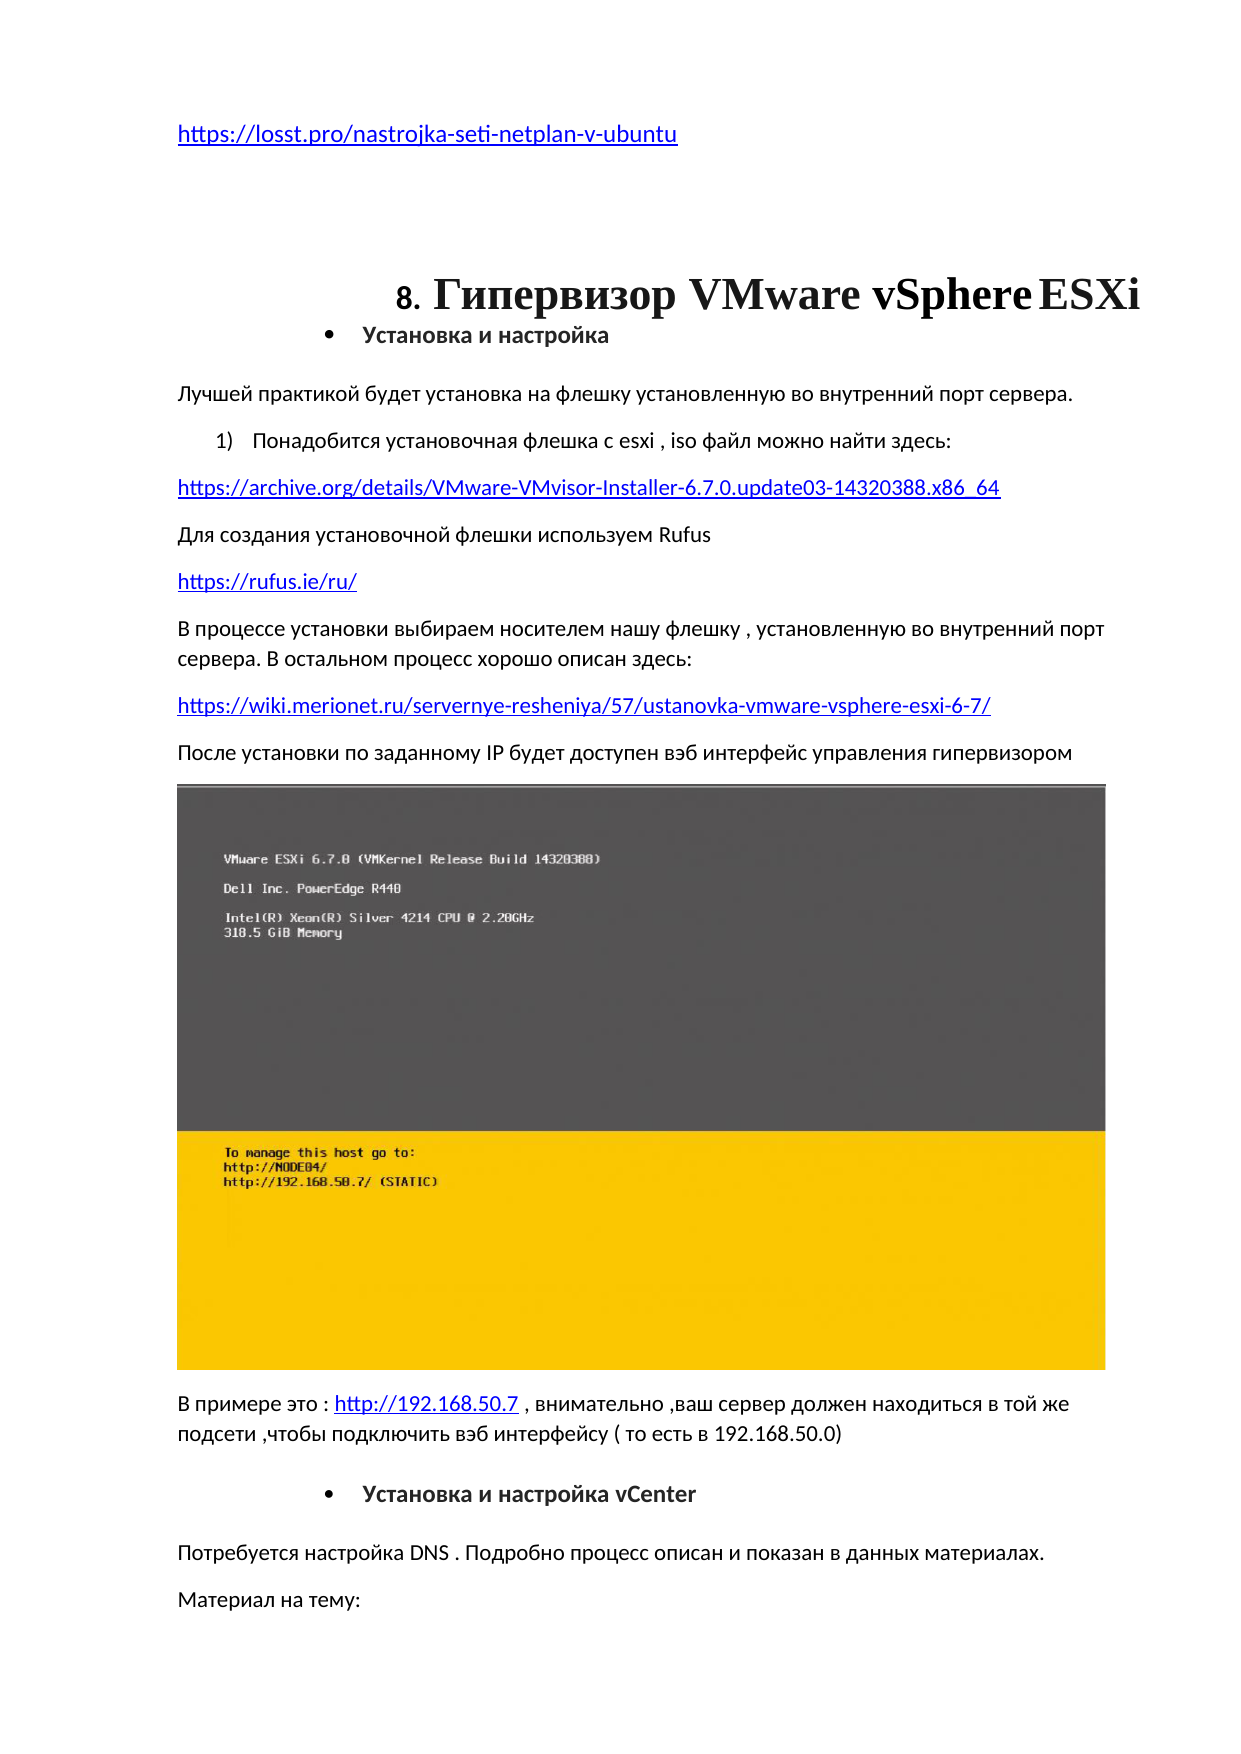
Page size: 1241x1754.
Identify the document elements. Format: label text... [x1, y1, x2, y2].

list Гипервизор VMware vSphere ESXi [1032, 267, 1152, 319]
list Гипервизор VMware vSphere ESXi [384, 267, 872, 319]
list Установка и настройка vCenter [325, 1478, 1152, 1509]
picture [177, 784, 1106, 1370]
text Лучшей практикой будет установка на флешку установленную во внутренний порт сервера. [177, 379, 1152, 407]
list Установка и настройка [325, 319, 1152, 350]
text https://archive.org/details/VMware-VMvisor-Installer-6.7.0.update03-14320388.x86_64 [177, 473, 1152, 501]
text Материал на тему: [177, 1585, 1152, 1613]
text Для создания установочной флешки используем Rufus [177, 520, 1152, 548]
text https://losst.pro/nastrojka-seti-netplan-v-ubuntu [177, 118, 1152, 149]
text https://wiki.merionet.ru/servernye-resheniya/57/ustanovka-vmware-vsphere-esxi-6-7/ [177, 691, 1152, 719]
text В примере это : http://192.168.50.7 , внимательно ,ваш сервер должен находиться в той же подсети ,чтобы подключить вэб интерфейсу ( то есть в 192.168.50.0) [177, 1389, 1152, 1447]
list Понадобится установочная флешка с esxi , iso файл можно найти здесь: [215, 426, 1152, 454]
text В процессе установки выбираем носителем нашу флешку , установленную во внутренний порт сервера. В остальном процесс хорошо описан здесь: [177, 614, 1152, 672]
text Потребуется настройка DNS . Подробно процесс описан и показан в данных материалах. [177, 1538, 1152, 1566]
text После установки по заданному IP будет доступен вэб интерфейс управления гипервизором [177, 738, 1152, 766]
text https://rufus.ie/ru/ [177, 567, 1152, 595]
